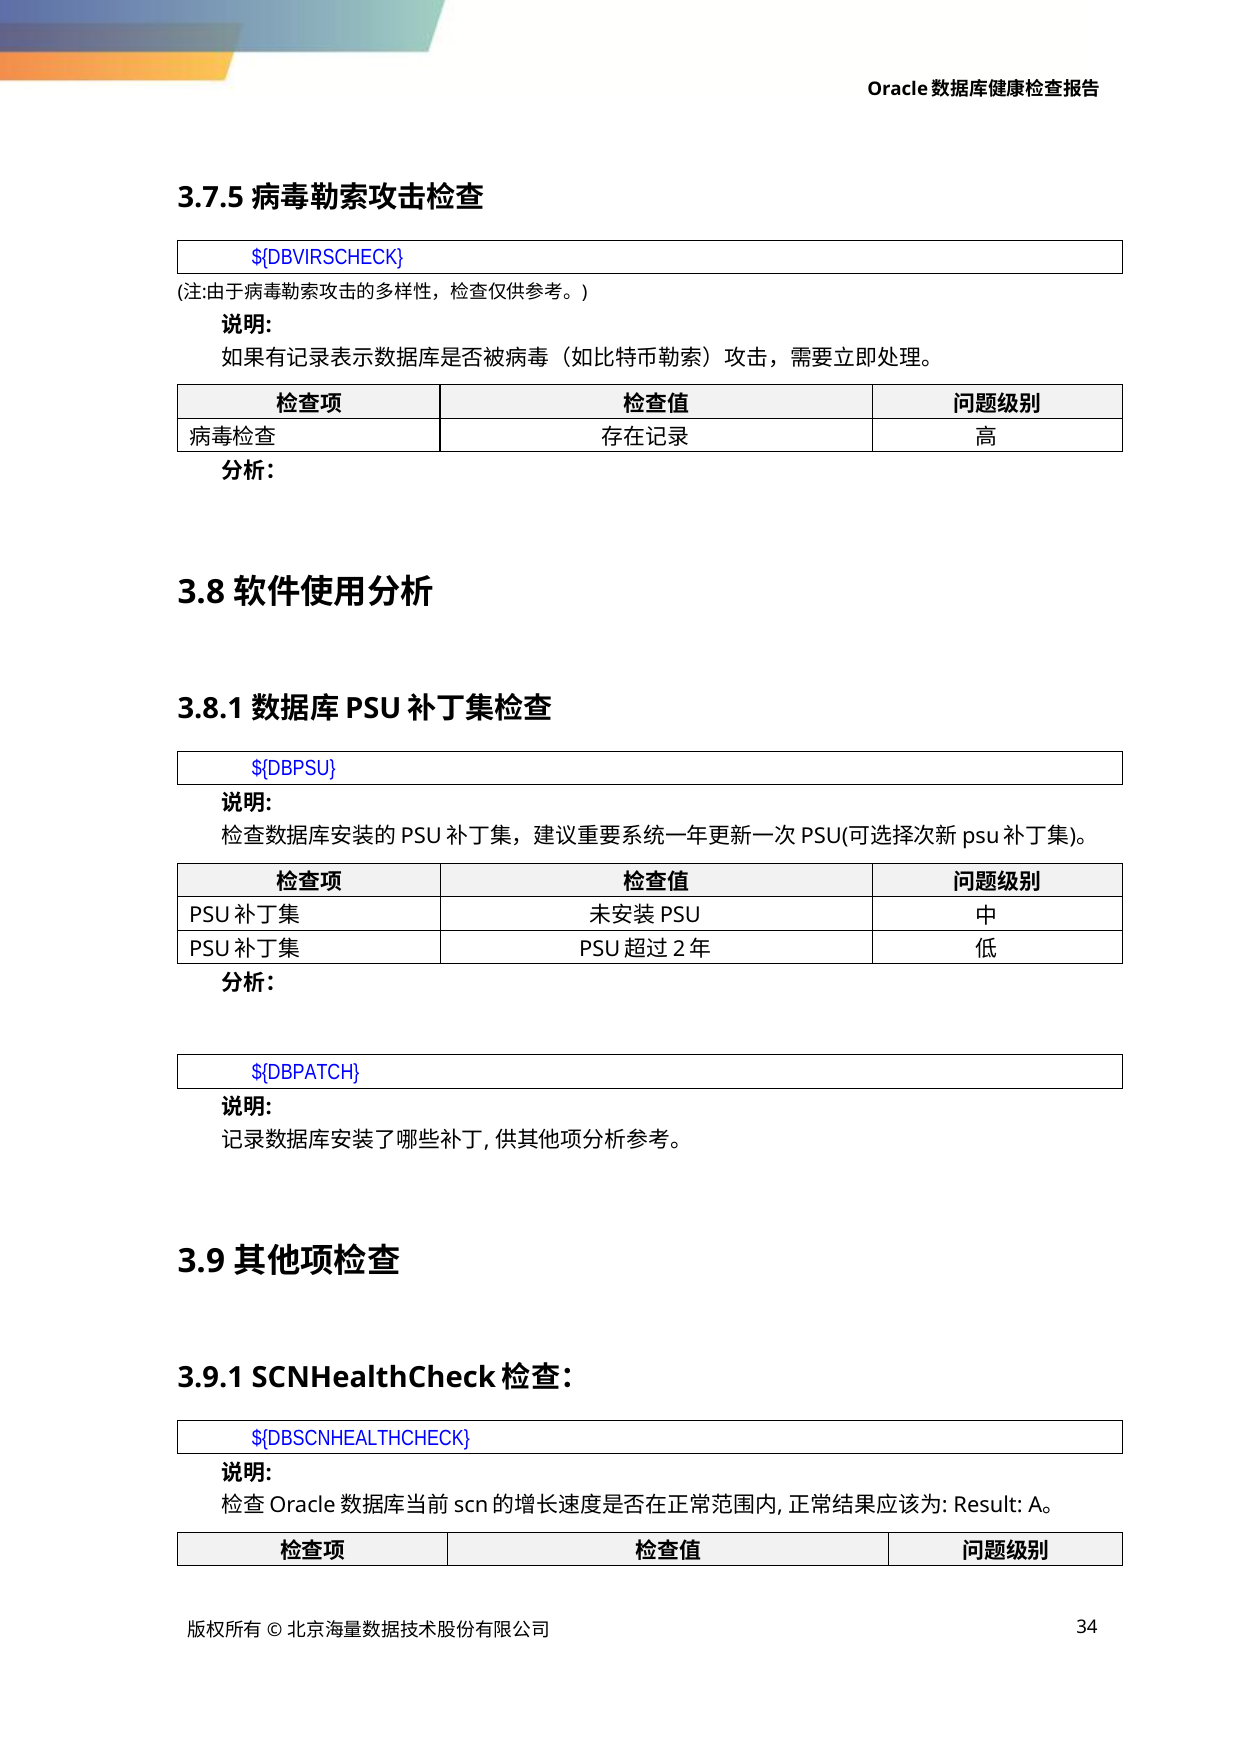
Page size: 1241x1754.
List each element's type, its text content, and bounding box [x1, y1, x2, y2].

text 病毒勒索攻击检查 [177, 162, 1122, 227]
text SCNHealthCheck检查： [177, 1342, 1122, 1407]
picture [0, 0, 1085, 96]
picture [935, 86, 944, 96]
text (注:由于病毒勒索攻击的多样性，检查仅供参考。) [177, 274, 1100, 307]
table_header 问题级别 [873, 864, 1122, 896]
table_header ${DBPATCH} [178, 1055, 1122, 1088]
table_cell 低 [873, 931, 1122, 963]
table_header 问题级别 [889, 1533, 1122, 1565]
table_cell PSU补丁集 [178, 931, 440, 963]
table_header ${DBVIRSCHECK} [178, 241, 1122, 273]
text 检查数据库安装的PSU补丁集，建议重要系统一年更新一次PSU(可选择次新psu补丁集)。 [177, 818, 1122, 850]
table_cell 未安装PSU [441, 897, 872, 930]
picture [972, 83, 980, 96]
text 记录数据库安装了哪些补丁, 供其他项分析参考。 [177, 1121, 1122, 1154]
table_cell PSU补丁集 [178, 897, 440, 930]
table_cell 存在记录 [441, 419, 872, 451]
text 软件使用分析 [177, 557, 1122, 622]
table_cell PSU超过2年 [441, 931, 872, 963]
table_header 检查项 [178, 1533, 447, 1565]
text 说明: [222, 785, 1100, 818]
text 如果有记录表示数据库是否被病毒（如比特币勒索）攻击，需要立即处理。 [177, 339, 1122, 372]
table_cell 高 [873, 419, 1122, 451]
table_header 检查值 [448, 1533, 888, 1565]
text 说明: [222, 307, 1100, 339]
text 说明: [222, 1089, 1100, 1121]
table_header 检查值 [441, 385, 872, 418]
text 检查Oracle数据库当前scn的增长速度是否在正常范围内, 正常结果应该为: Result: A。 [177, 1487, 1122, 1519]
table_header ${DBPSU} [178, 752, 1122, 784]
picture [992, 82, 996, 95]
table_header ${DBSCNHEALTHCHECK} [178, 1421, 1122, 1453]
text 数据库PSU补丁集检查 [177, 673, 1122, 738]
table_header 问题级别 [873, 385, 1122, 418]
table_header 检查值 [441, 864, 872, 896]
text 分析： [177, 452, 1100, 485]
text 说明: [222, 1454, 1100, 1487]
text 其他项检查 [177, 1226, 1122, 1291]
table_header 检查项 [178, 385, 439, 418]
table_cell 中 [873, 897, 1122, 930]
picture [1009, 83, 1016, 96]
table_cell 病毒检查 [178, 419, 439, 451]
text 分析： [177, 964, 1100, 997]
table_header 检查项 [178, 864, 440, 896]
